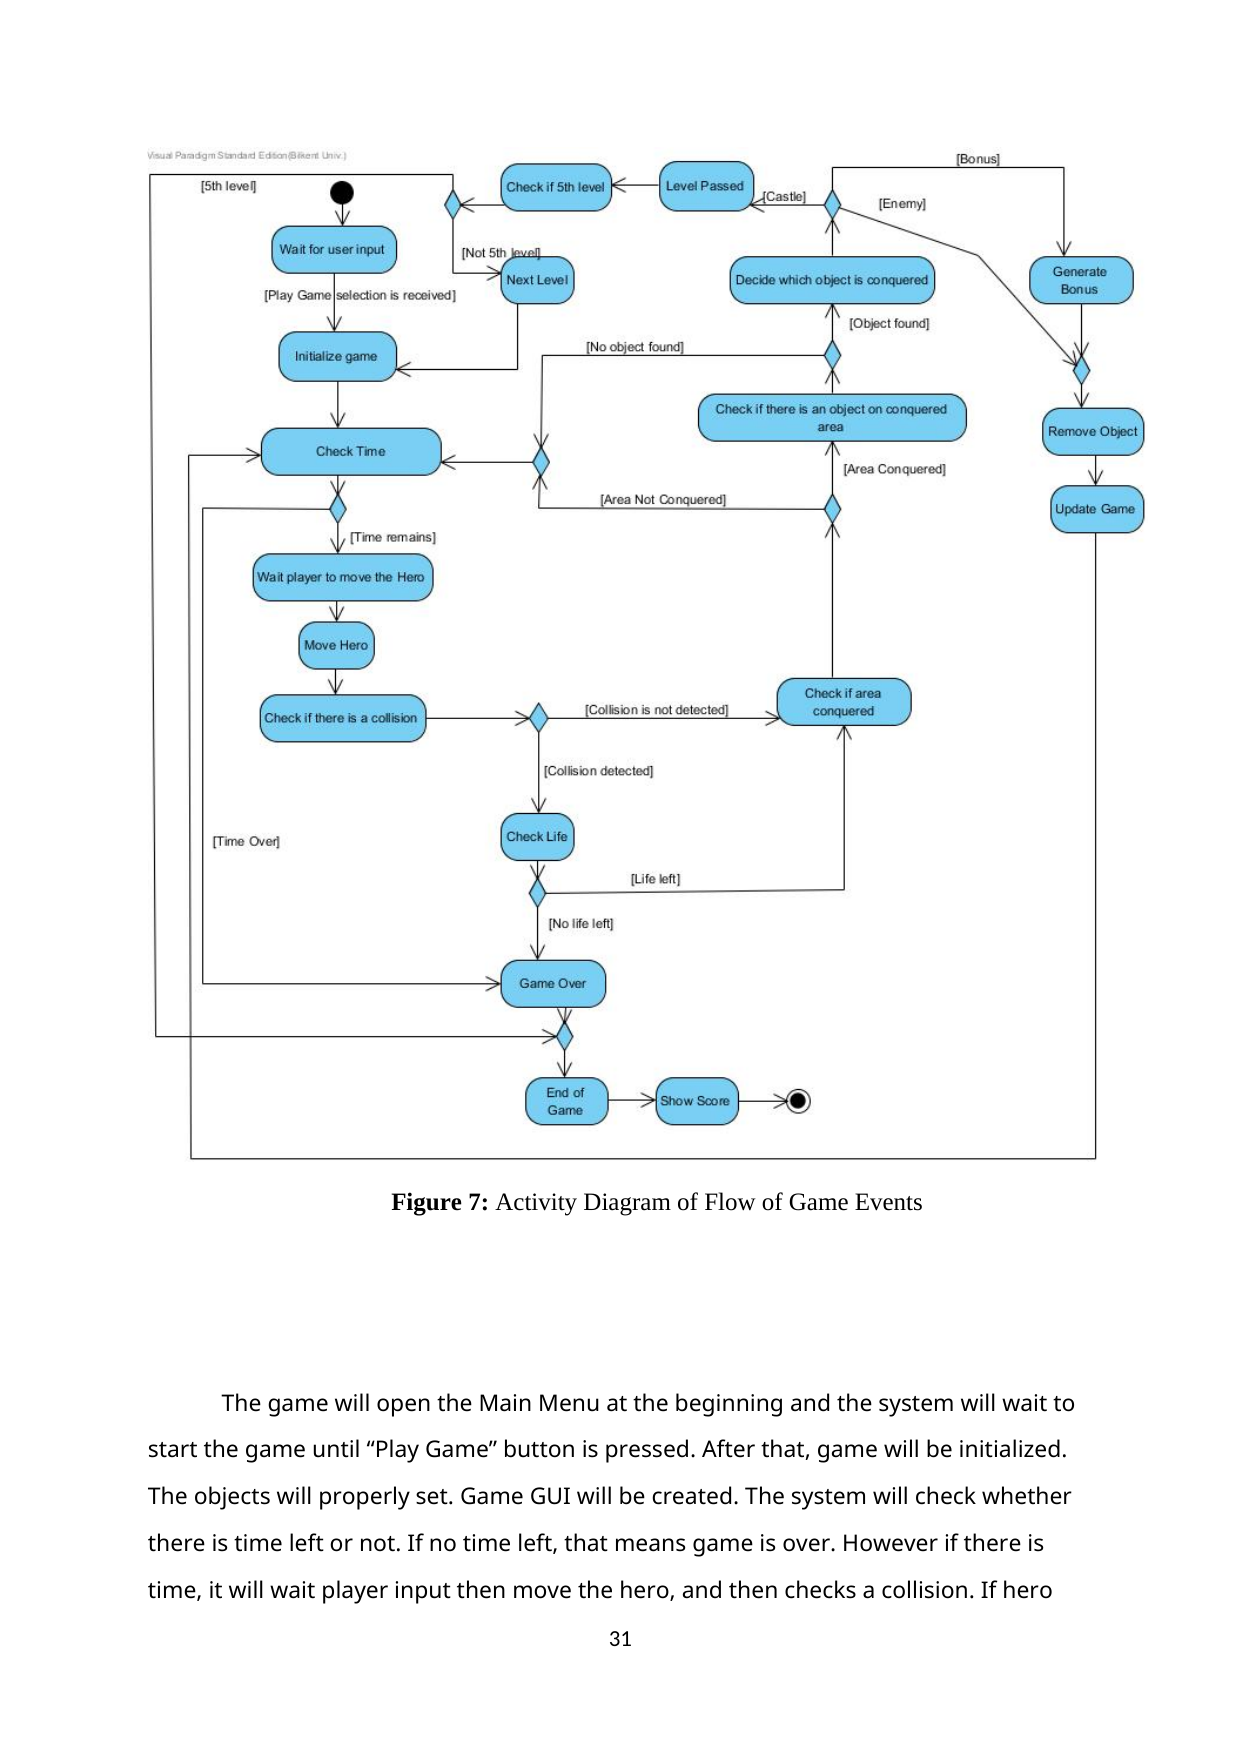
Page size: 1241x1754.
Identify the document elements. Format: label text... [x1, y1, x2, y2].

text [148, 1387, 1093, 1605]
text Figure 7: Activity Diagram of Flow of Game Events [148, 1187, 1093, 1216]
picture [147, 147, 1148, 1163]
